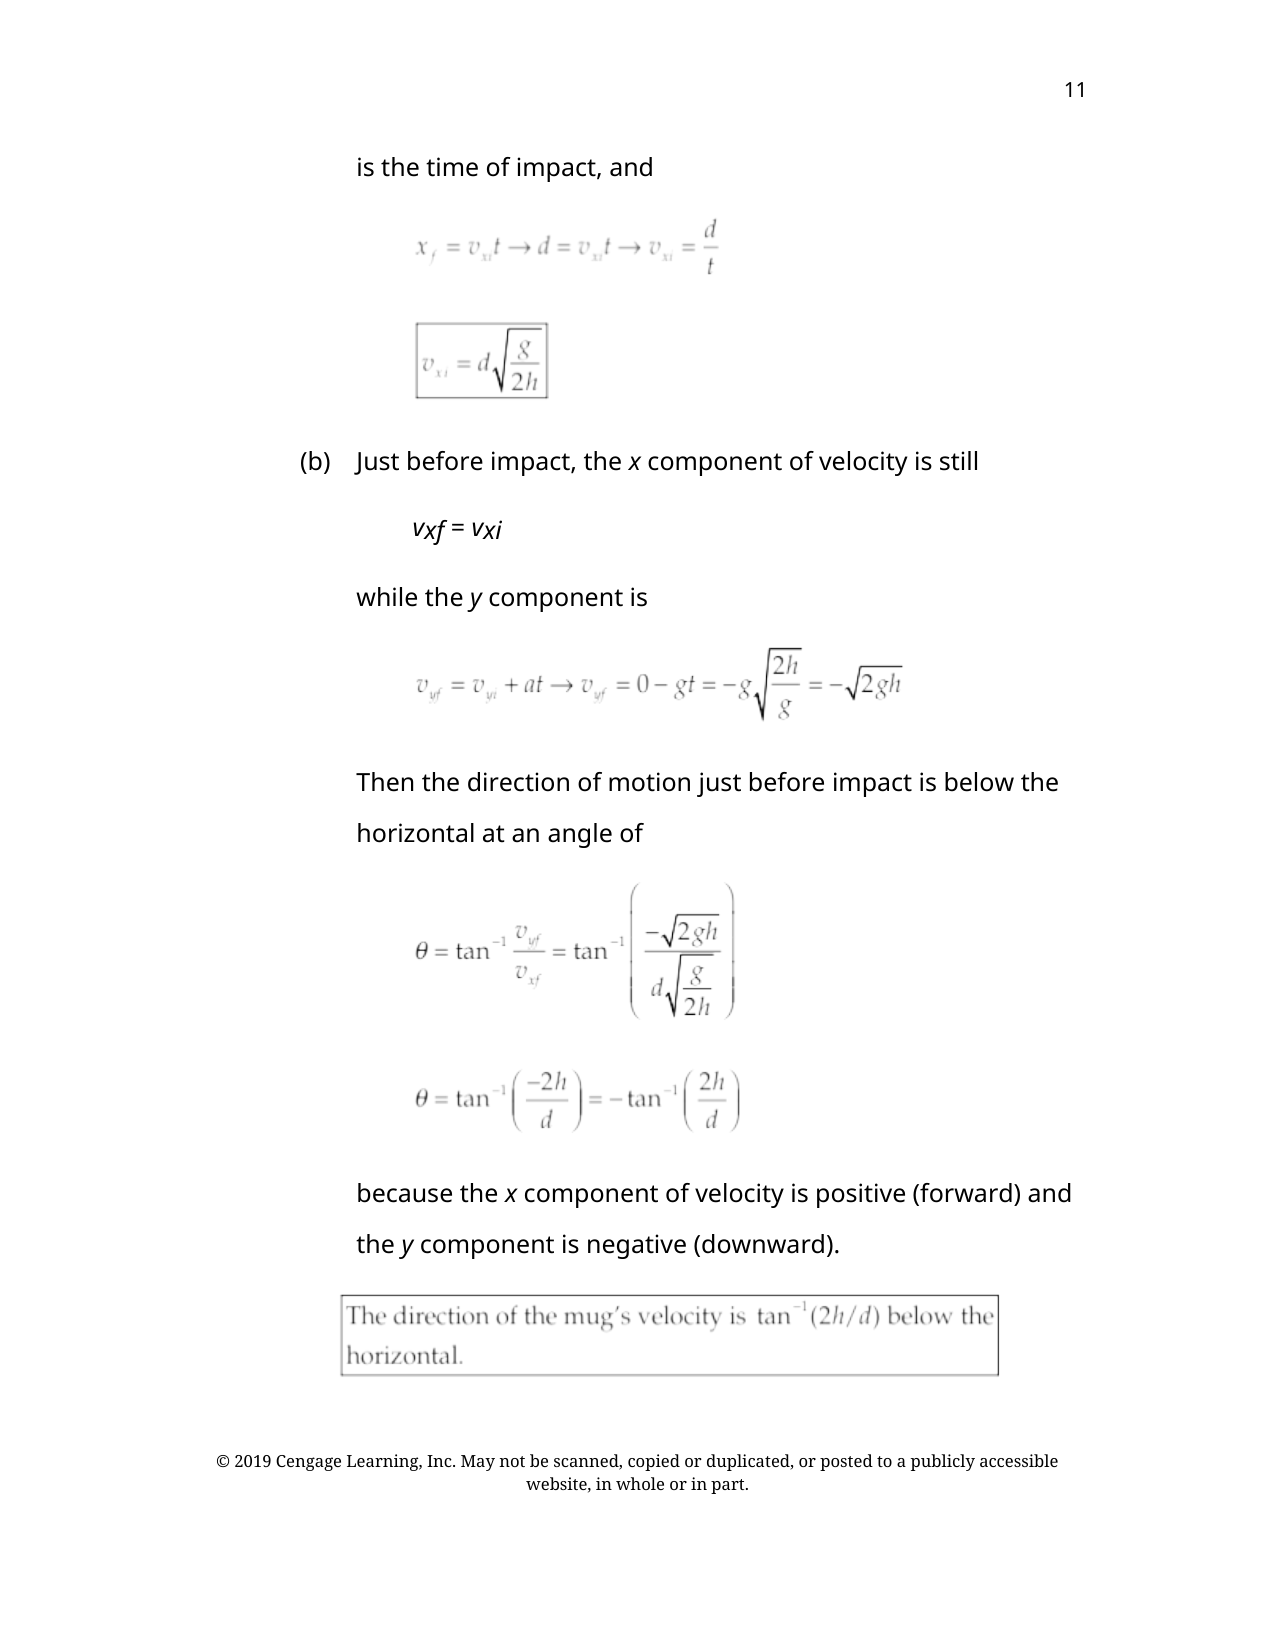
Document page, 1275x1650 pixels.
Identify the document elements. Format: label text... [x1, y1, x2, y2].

text Then the direction of motion just before impact is below the horizontal at an angle of [187, 765, 1087, 850]
text is the time of impact, and [187, 150, 1087, 184]
text while the y component is [187, 579, 1087, 613]
text (b) Just before impact, the x component of velocity is still [187, 444, 1087, 478]
text vxf = vxi [187, 507, 1087, 547]
text because the x component of velocity is positive (forward) and the y component is negative (downward). [187, 1176, 1087, 1261]
